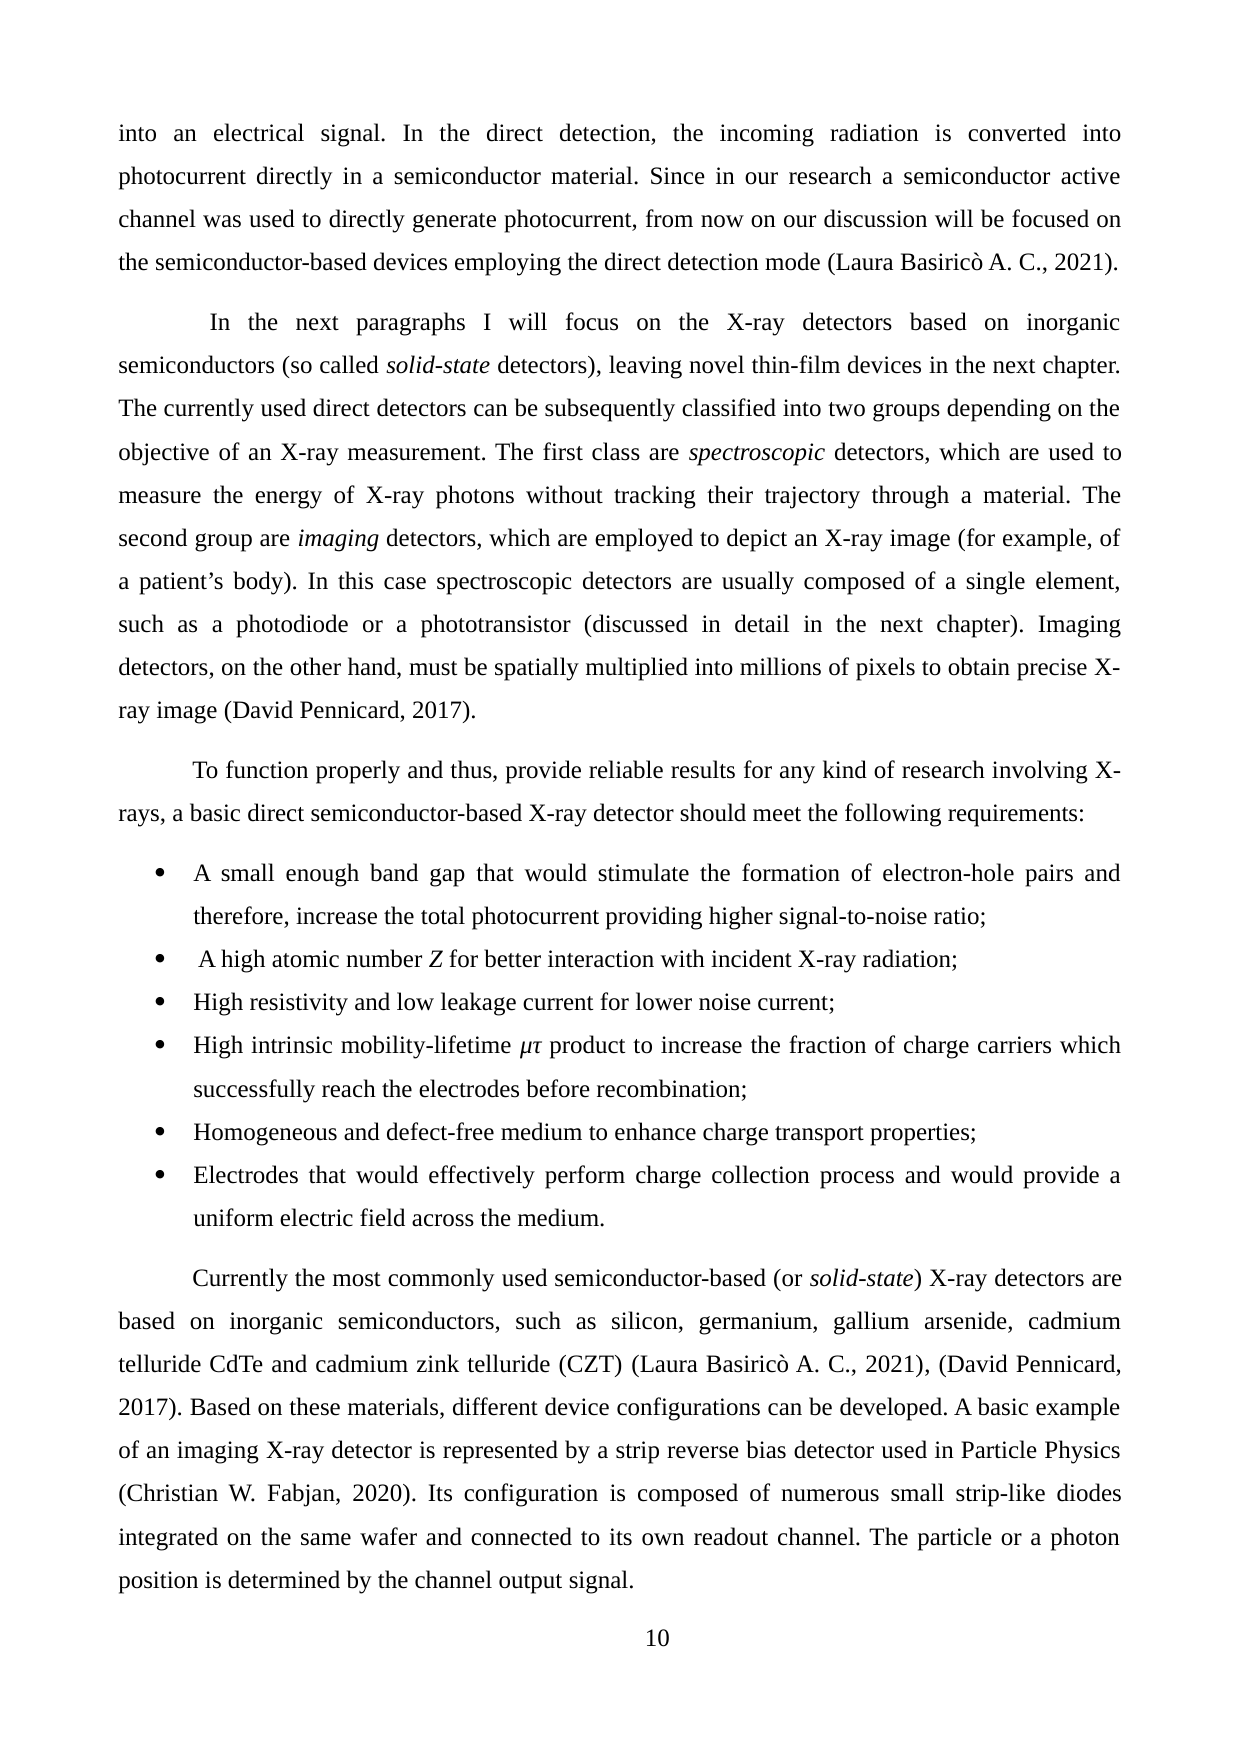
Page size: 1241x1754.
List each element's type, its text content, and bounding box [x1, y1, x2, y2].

text To function properly and thus, provide reliable results for any kind of research involving X-rays, a basic direct semiconductor-based X-ray detector should meet the following requirements: [118, 755, 1122, 827]
list High intrinsic mobility-lifetime μτ product to increase the fraction of charge carriers which successfully reach the electrodes before recombination; [156, 1031, 1122, 1102]
list Electrodes that would effectively perform charge collection process and would provide a uniform electric field across the medium. [156, 1160, 1122, 1232]
list A small enough band gap that would stimulate the formation of electron-hole pairs and therefore, increase the total photocurrent providing higher signal-to-noise ratio; [156, 858, 1122, 930]
text In the next paragraphs I will focus on the X-ray detectors based on inorganic semiconductors (so called solid-state detectors), leaving novel thin-film devices in the next chapter. The currently used direct detectors can be subsequently classified into two groups depending on the objective of an X-ray measurement. The first class are spectroscopic detectors, which are used to measure the energy of X-ray photons without tracking their trajectory through a material. The second group are imaging detectors, which are employed to depict an X-ray image (for example, of a patient’s body). In this case spectroscopic detectors are usually composed of a single element, such as a photodiode or a phototransistor (discussed in detail in the next chapter). Imaging detectors, on the other hand, must be spatially multiplied into millions of pixels to obtain precise X-ray image . [118, 307, 1122, 724]
list A high atomic number Z for better interaction with incident X-ray radiation; [156, 944, 1122, 973]
list High resistivity and low leakage current for lower noise current; [156, 987, 1122, 1016]
list Homogeneous and defect-free medium to enhance charge transport properties; [156, 1117, 1122, 1146]
text Currently the most commonly used semiconductor-based (or solid-state) X-ray detectors are based on inorganic semiconductors, such as silicon, germanium, gallium arsenide, cadmium telluride CdTe and cadmium zink telluride (CZT) , . Based on these materials, different device configurations can be developed. A basic example of an imaging X-ray detector is represented by a strip reverse bias detector used in Particle Physics . Its configuration is composed of numerous small strip-like diodes integrated on the same wafer and connected to its own readout channel. The particle or a photon position is determined by the channel output signal. [118, 1263, 1122, 1593]
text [118, 118, 1122, 276]
